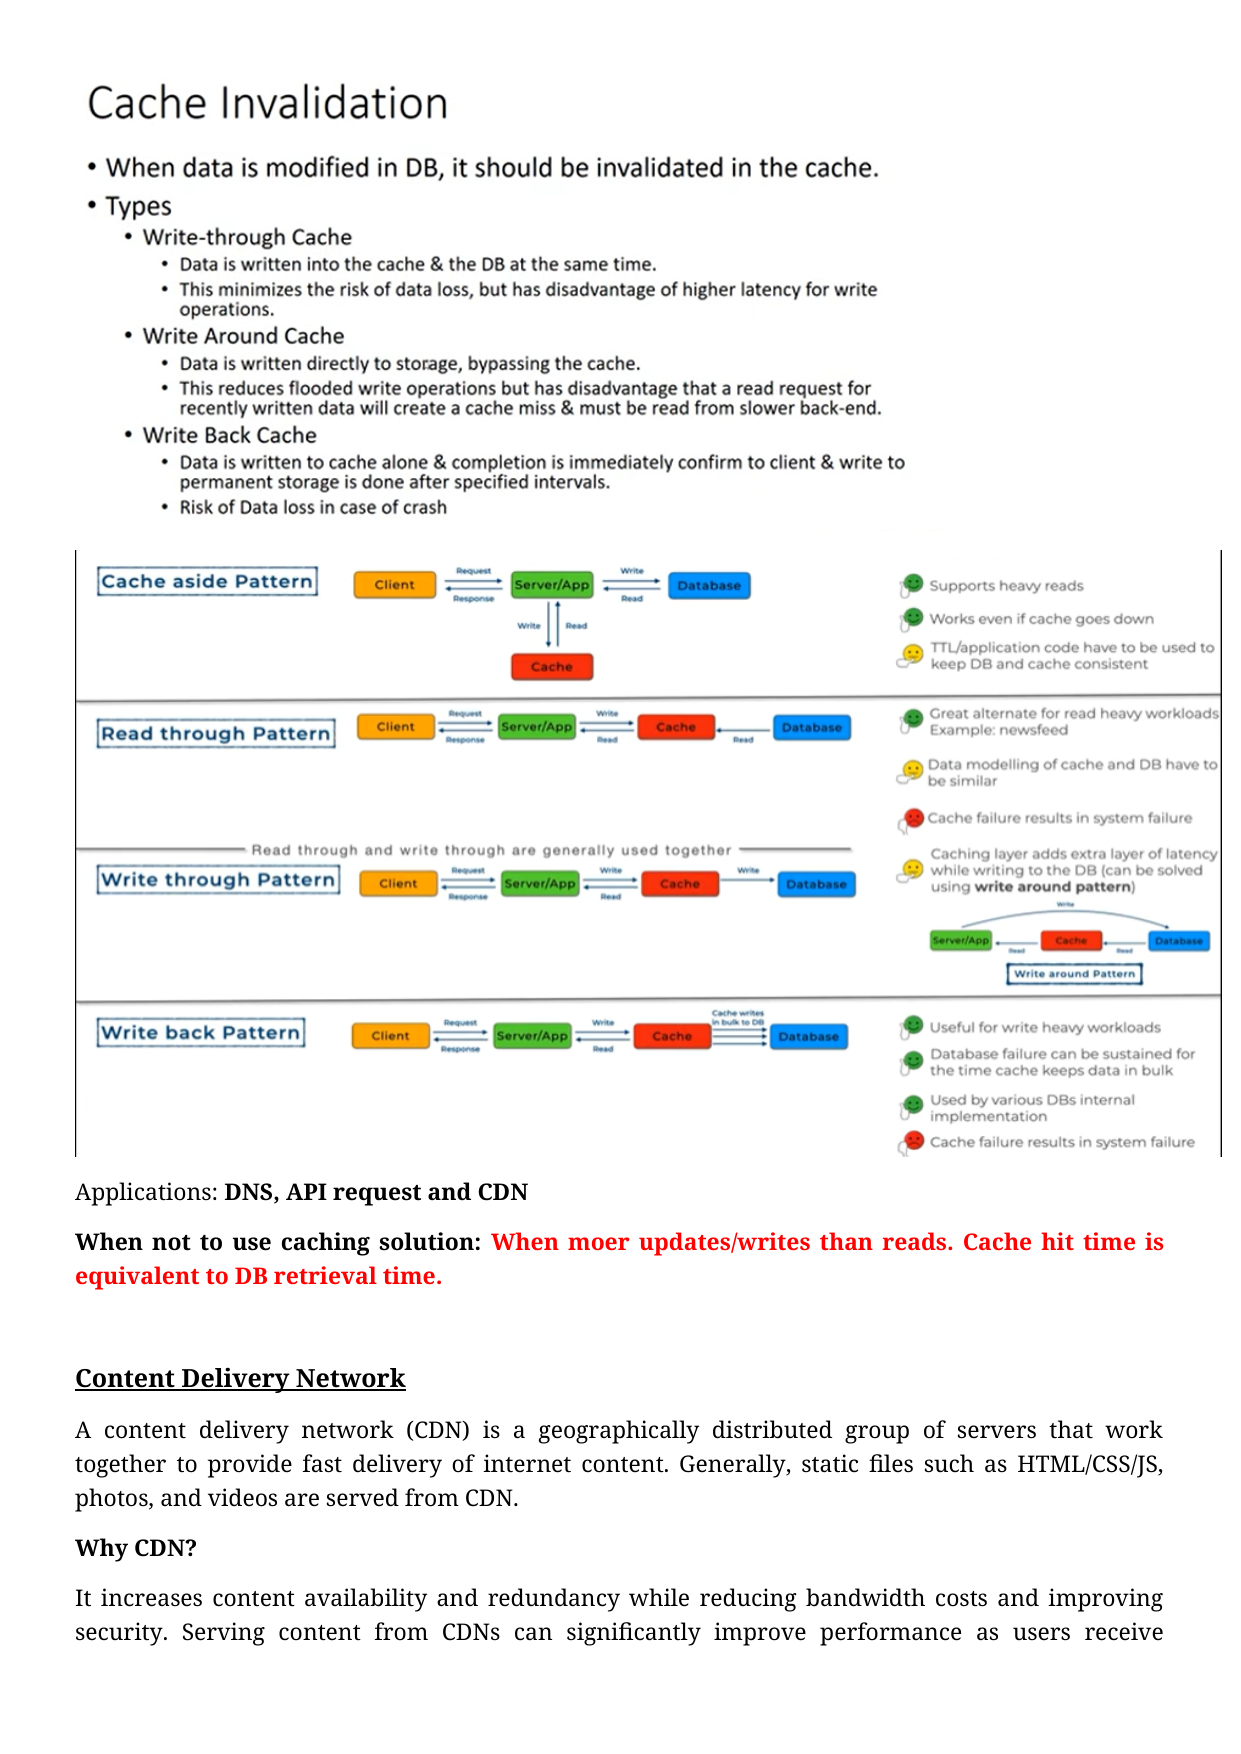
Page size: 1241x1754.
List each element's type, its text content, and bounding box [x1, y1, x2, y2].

text Applications: DNS, API request and CDN [75, 1176, 1165, 1207]
text When not to use caching solution: When moer updates/writes than reads. Cache hit time is equivalent to DB retrieval time. [75, 1226, 1165, 1291]
text Why CDN? [75, 1532, 1165, 1563]
picture [75, 75, 946, 532]
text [75, 1582, 1165, 1647]
text Content Delivery Network [75, 1361, 1165, 1394]
picture [75, 550, 1222, 1157]
text A content delivery network (CDN) is a geographically distributed group of servers that work together to provide fast delivery of internet content. Generally, static files such as HTML/CSS/JS, photos, and videos are served from CDN. [75, 1414, 1165, 1513]
